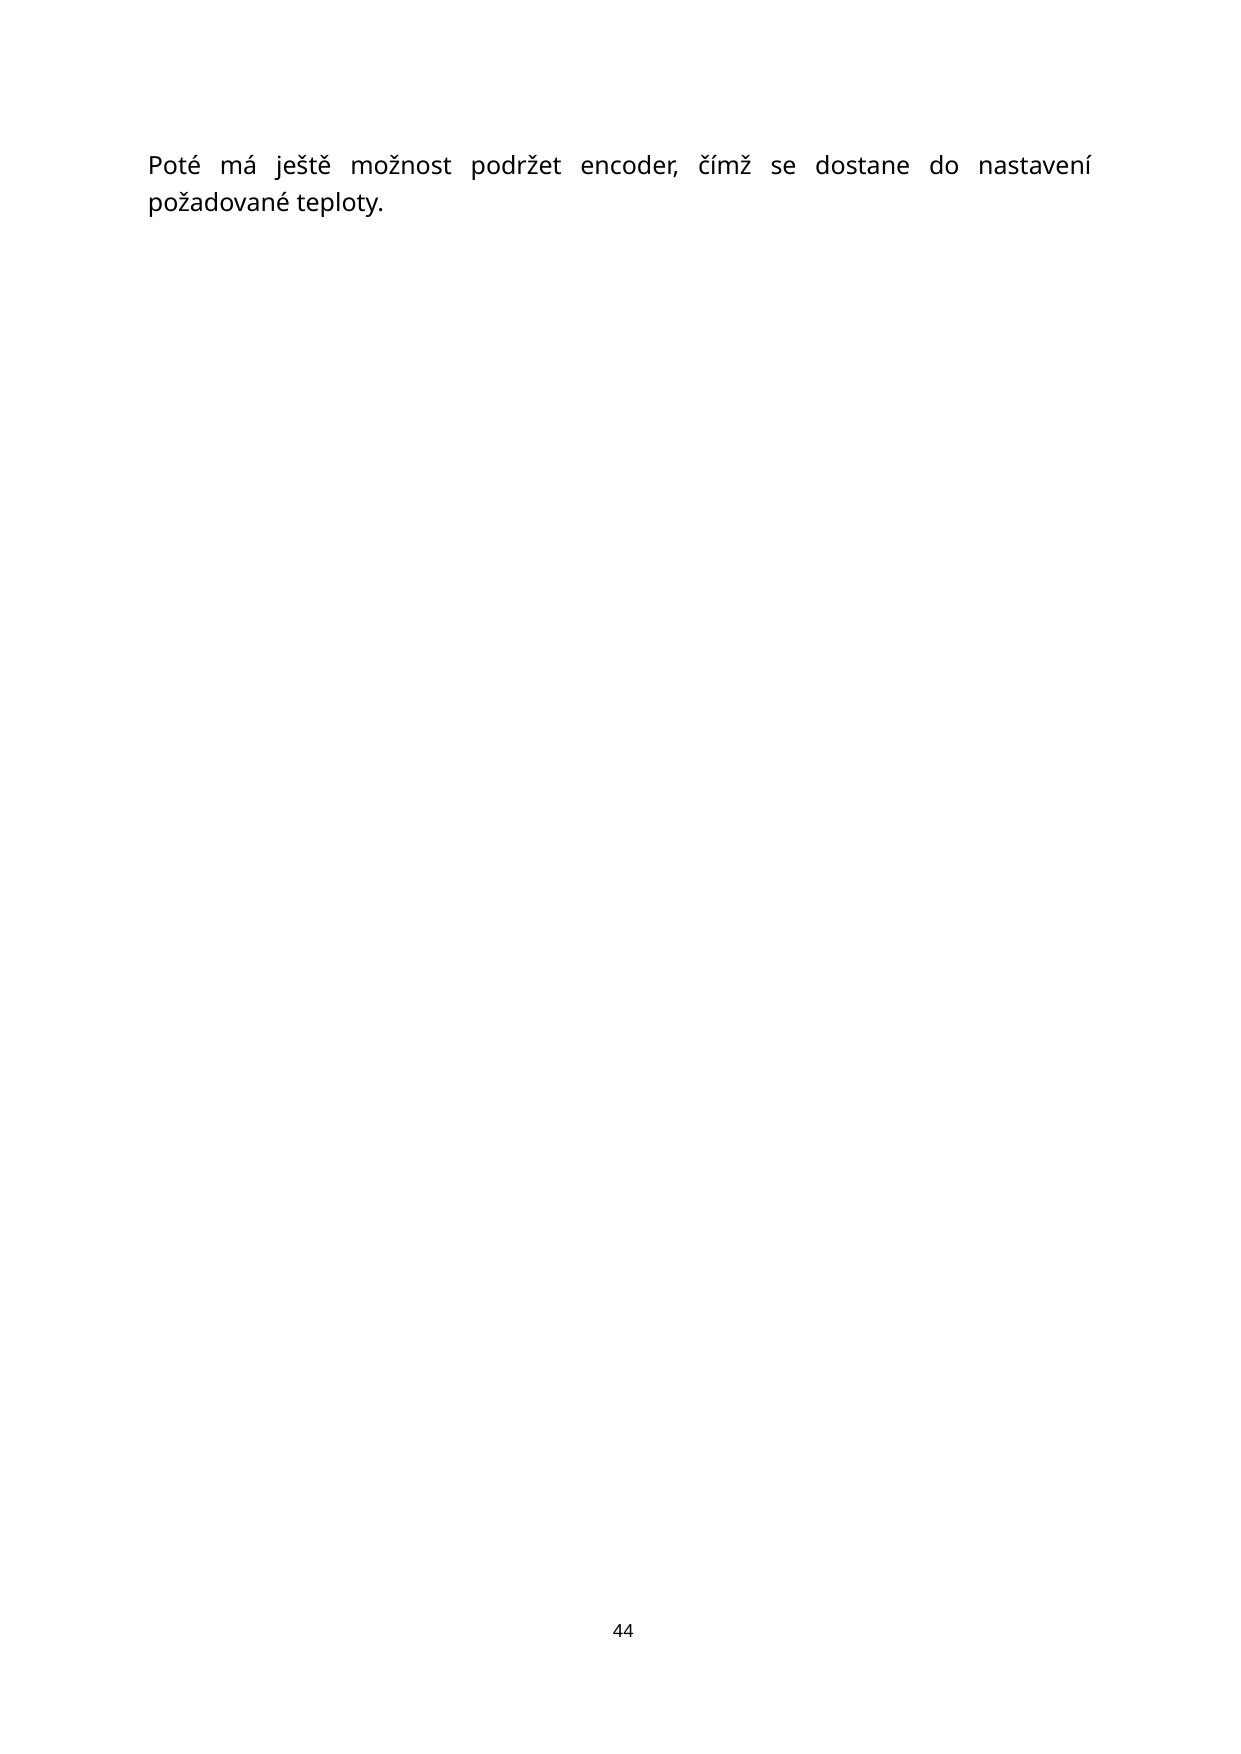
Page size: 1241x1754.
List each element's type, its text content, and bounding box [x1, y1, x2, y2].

text Poté má ještě možnost podržet encoder, čímž se dostane do nastavení požadované teploty. [148, 148, 1093, 218]
